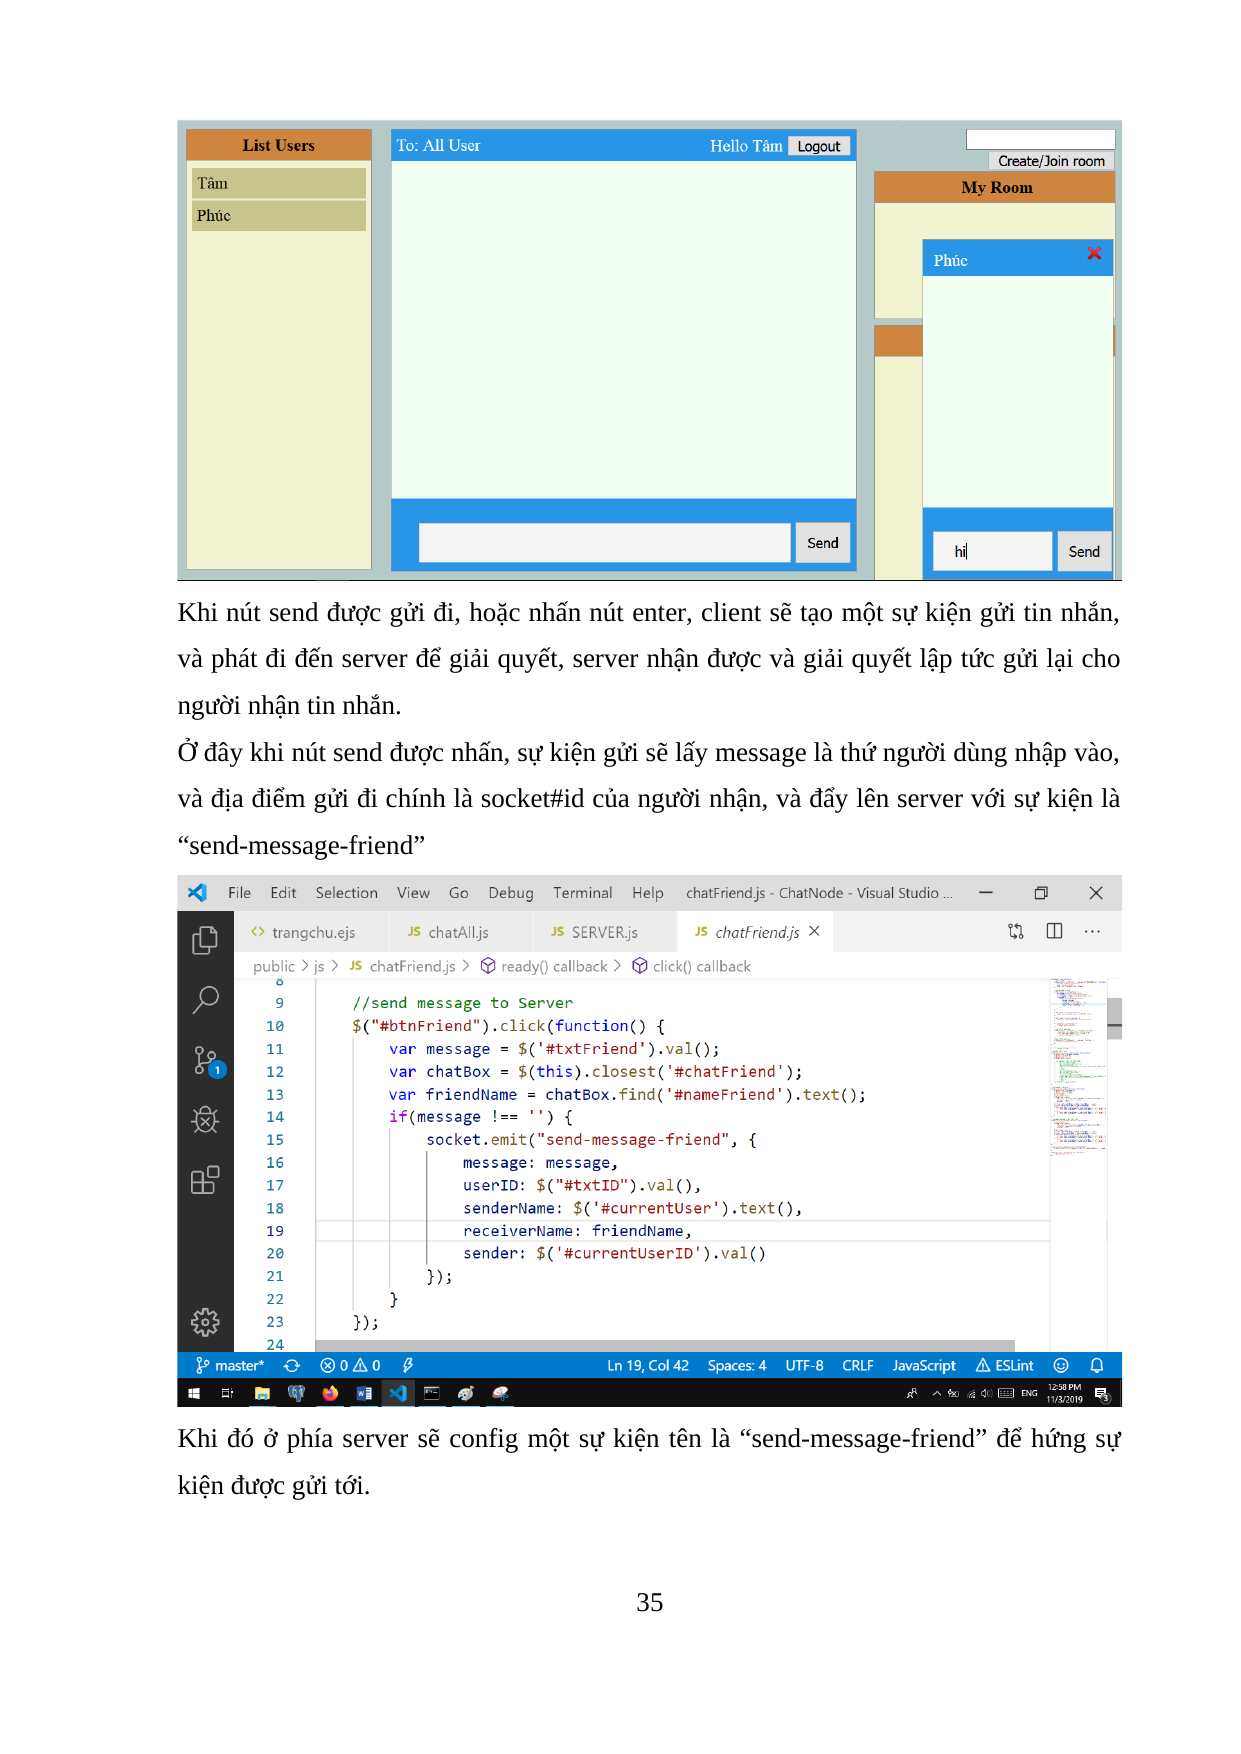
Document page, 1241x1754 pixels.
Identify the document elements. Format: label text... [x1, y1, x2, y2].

text Khi đó ở phía server sẽ config một sự kiện tên là “send-message-friend” để hứng sự kiện được gửi tới. [177, 1422, 1122, 1500]
picture [177, 875, 1123, 1407]
text Ở đây khi nút send được nhấn, sự kiện gửi sẽ lấy message là thứ người dùng nhập vào, và địa điểm gửi đi chính là socket#id của người nhận, và đẩy lên server với sự kiện là “send-message-friend” [177, 736, 1122, 860]
picture [177, 118, 1123, 581]
text Khi nút send được gửi đi, hoặc nhấn nút enter, client sẽ tạo một sự kiện gửi tin nhắn, và phát đi đến server để giải quyết, server nhận được và giải quyết lập tức gửi lại cho người nhận tin nhắn. [177, 596, 1122, 720]
